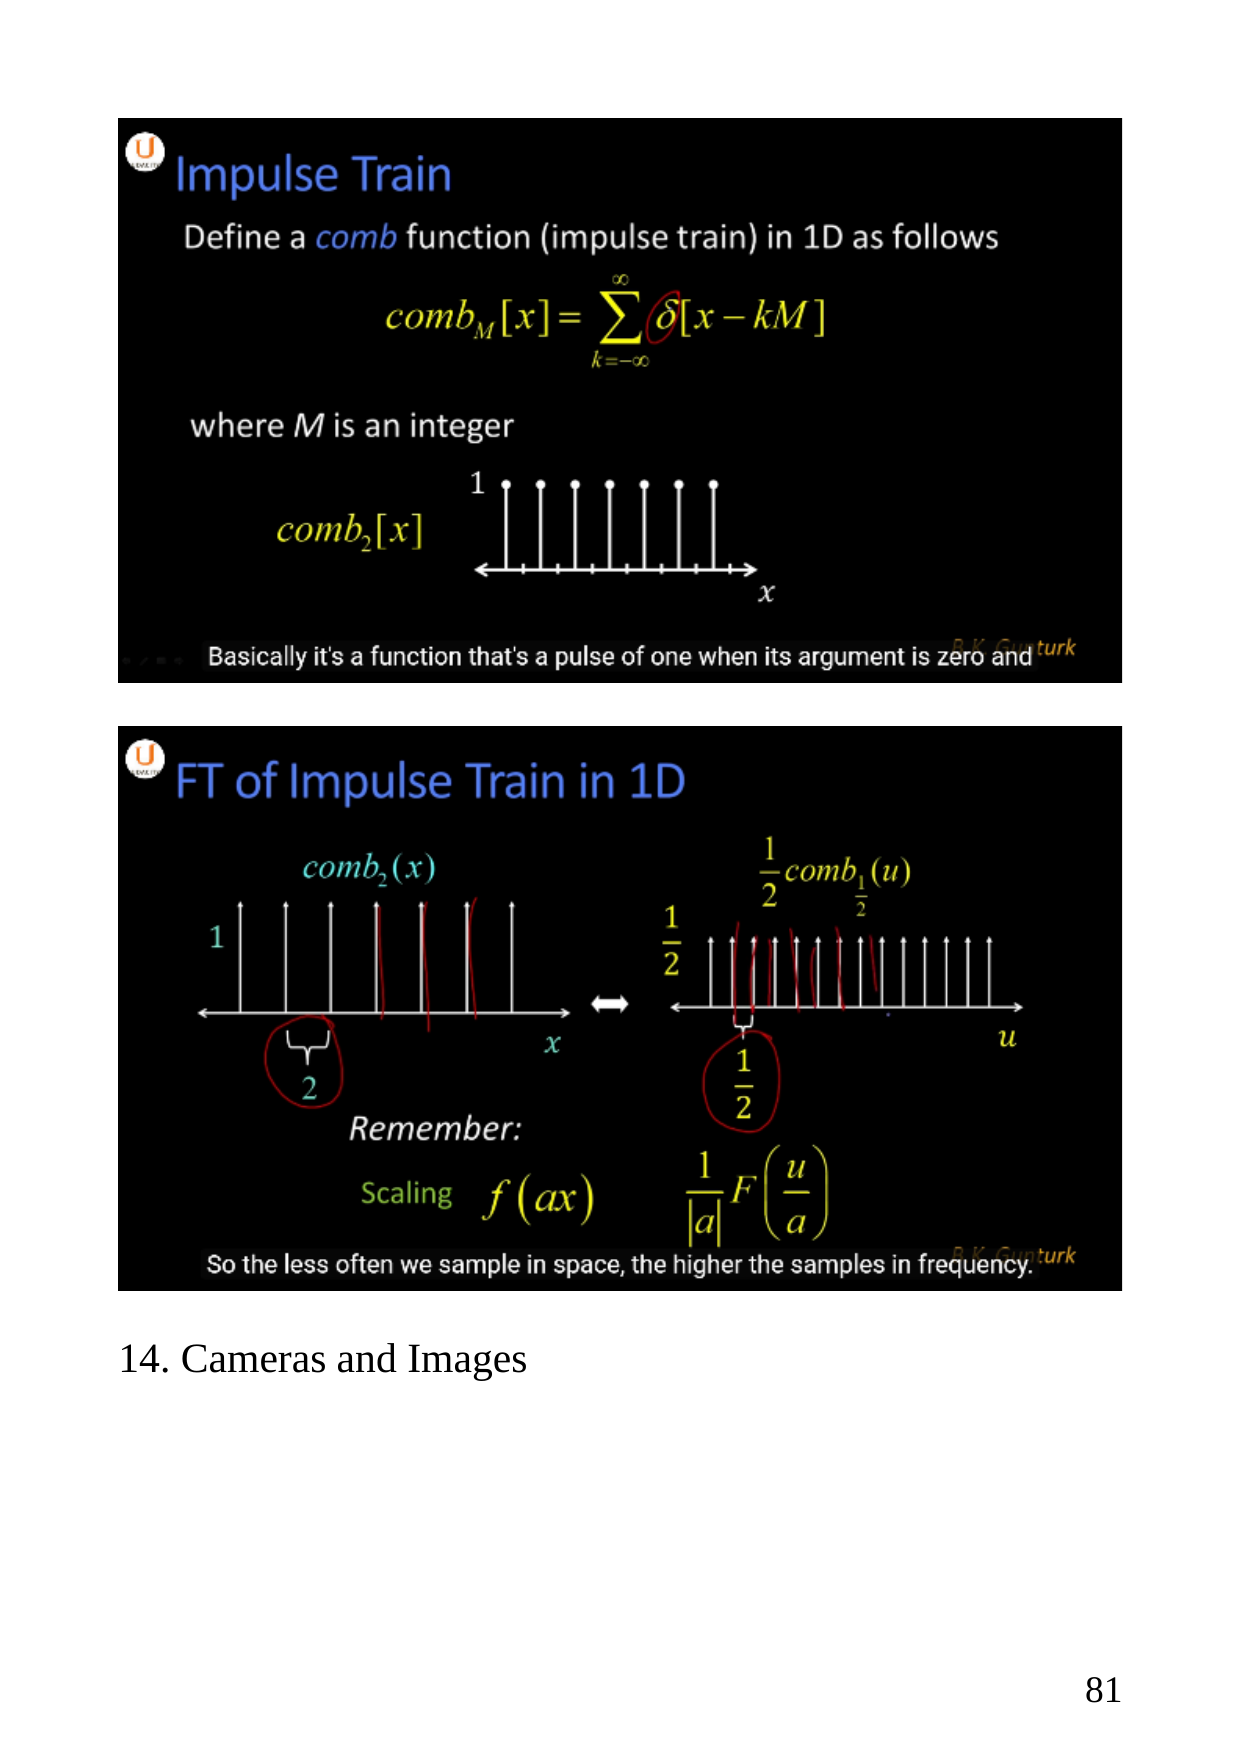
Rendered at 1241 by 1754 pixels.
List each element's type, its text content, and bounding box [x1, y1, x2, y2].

picture [118, 726, 1123, 1291]
picture [118, 118, 1123, 683]
text Cameras and Images [118, 1334, 1122, 1382]
